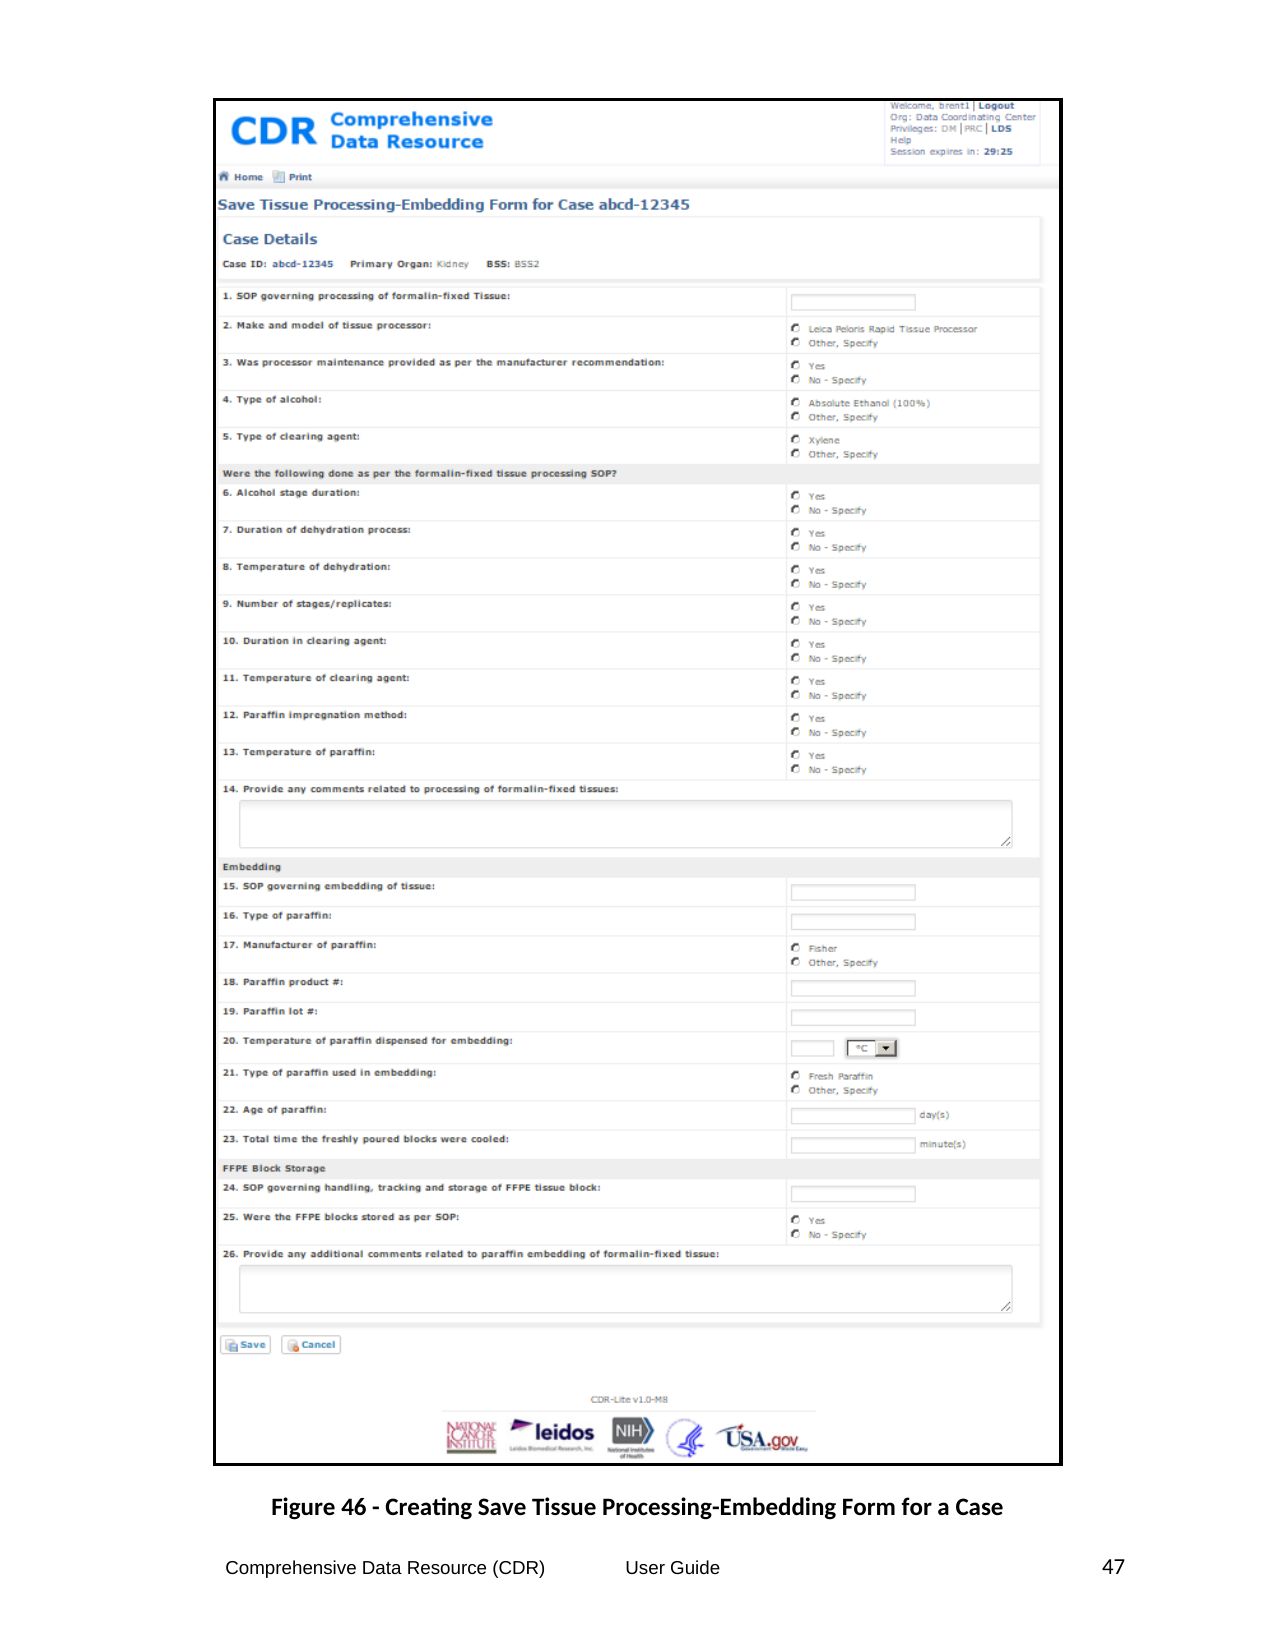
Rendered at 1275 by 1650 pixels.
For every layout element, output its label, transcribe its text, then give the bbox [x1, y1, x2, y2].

picture [216, 101, 1059, 1463]
